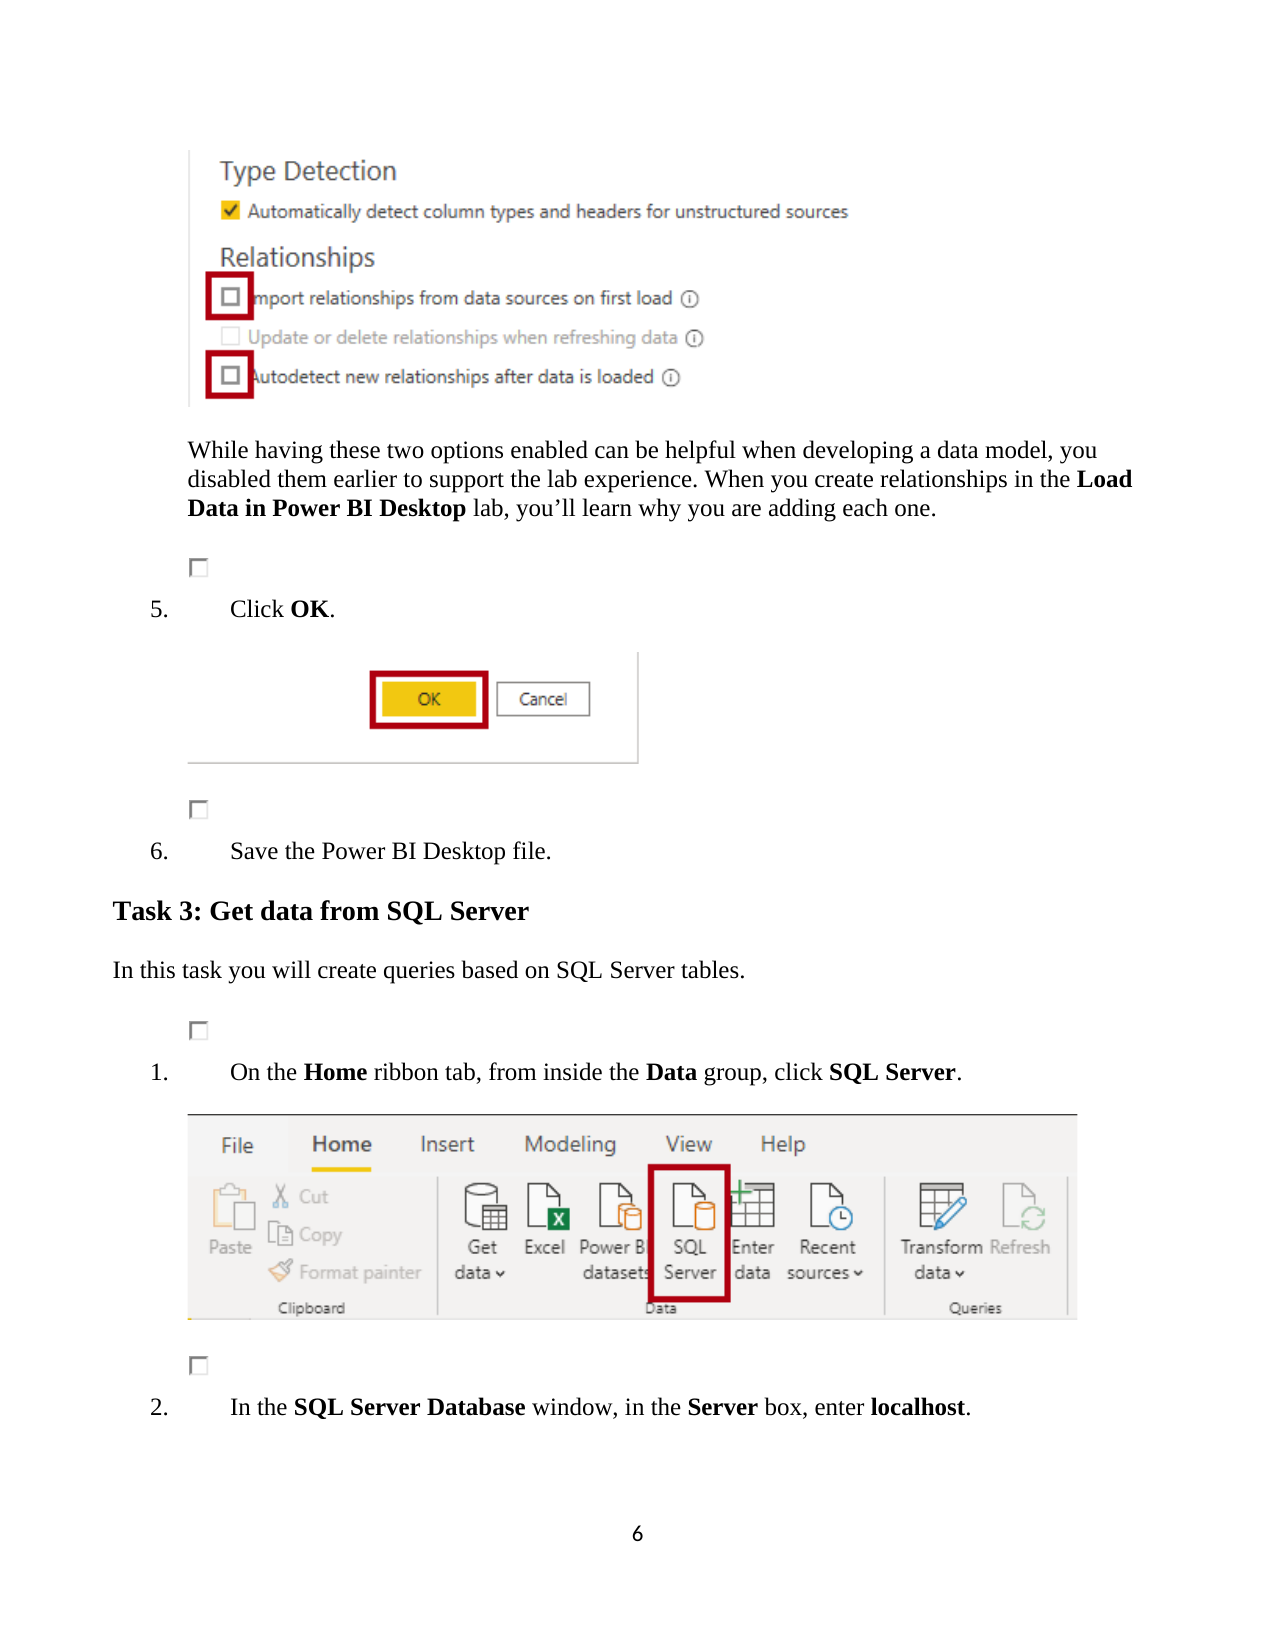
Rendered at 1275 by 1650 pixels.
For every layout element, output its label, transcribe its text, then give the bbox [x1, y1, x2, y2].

text While having these two options enabled can be helpful when developing a data model, you disabled them earlier to support the lab experience. When you create relationships in the Load Data in Power BI Desktop lab, you’ll learn why you are adding each one. [187, 435, 1162, 522]
list In the SQL Server Database window, in the Server box, enter localhost. [150, 1349, 1162, 1421]
picture [187, 652, 639, 764]
text Task 3: Get data from SQL Server [112, 894, 1162, 926]
picture [187, 150, 897, 407]
list Click OK. [150, 551, 1162, 623]
text In this task you will create queries based on SQL Server tables. [112, 956, 1162, 984]
list On the Home ribbon tab, from inside the Data group, click SQL Server. [150, 1013, 1162, 1086]
list Save the Power BI Desktop file. [150, 793, 1162, 865]
picture [187, 1114, 1078, 1320]
